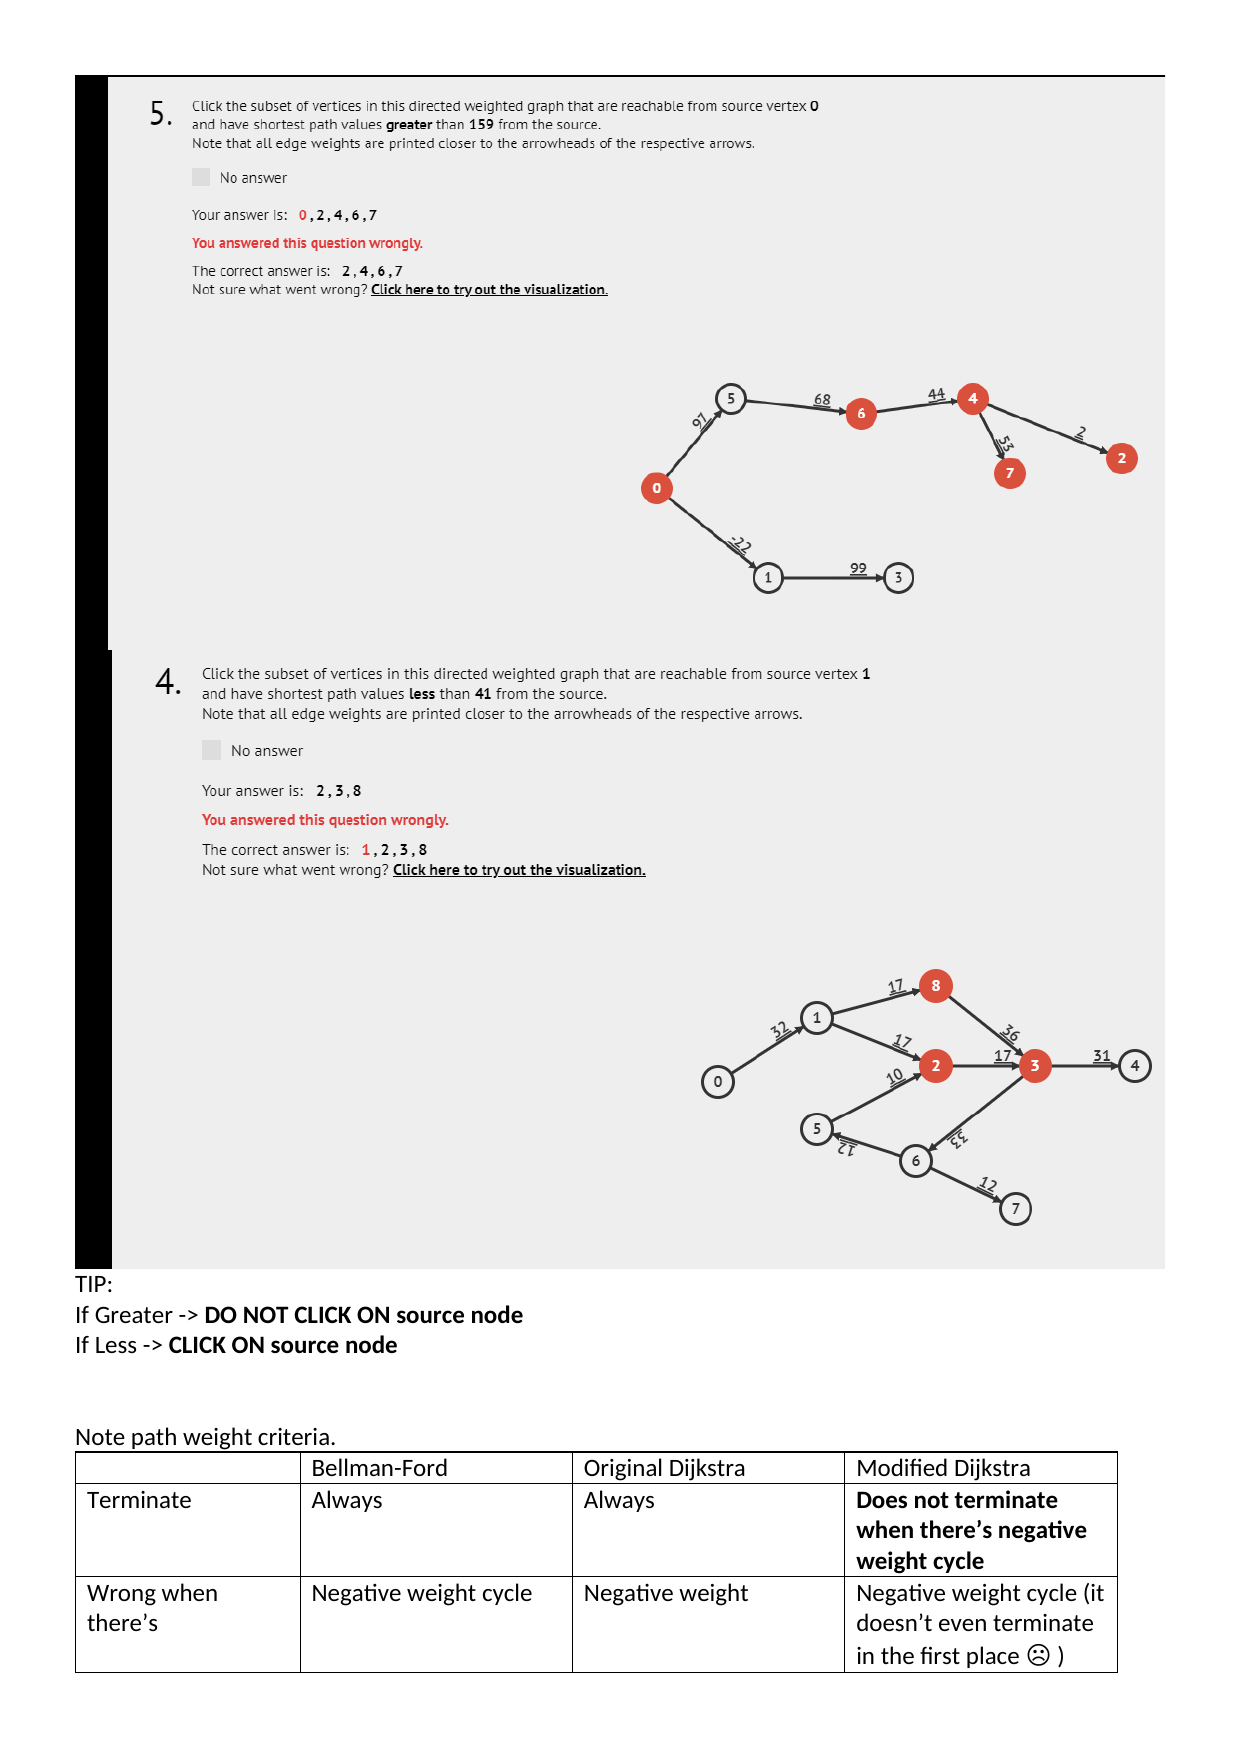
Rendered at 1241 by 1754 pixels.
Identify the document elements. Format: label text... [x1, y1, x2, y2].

text If Less -> CLICK ON source node [75, 1329, 1165, 1360]
table_cell Negative weight cycle (it doesn’t even terminate in the first place ) [845, 1577, 1117, 1672]
table_cell Terminate [76, 1484, 300, 1576]
table_header Original Dijkstra [573, 1453, 844, 1483]
table_header [76, 1453, 300, 1483]
table_cell Does not terminate when there’s negative weight cycle [845, 1484, 1117, 1576]
table_cell Wrong when there’s [76, 1577, 300, 1672]
table_cell Negative weight [573, 1577, 844, 1672]
text If Greater -> DO NOT CLICK ON source node [75, 1299, 1165, 1329]
text TIP: [75, 1269, 1165, 1299]
table_header Bellman-Ford [301, 1453, 572, 1483]
table_cell Negative weight cycle [301, 1577, 572, 1672]
table_cell Always [301, 1484, 572, 1576]
picture [75, 75, 1166, 1269]
table_header Modified Dijkstra [845, 1453, 1117, 1483]
table_cell Always [573, 1484, 844, 1576]
text Note path weight criteria. [75, 1421, 1165, 1451]
